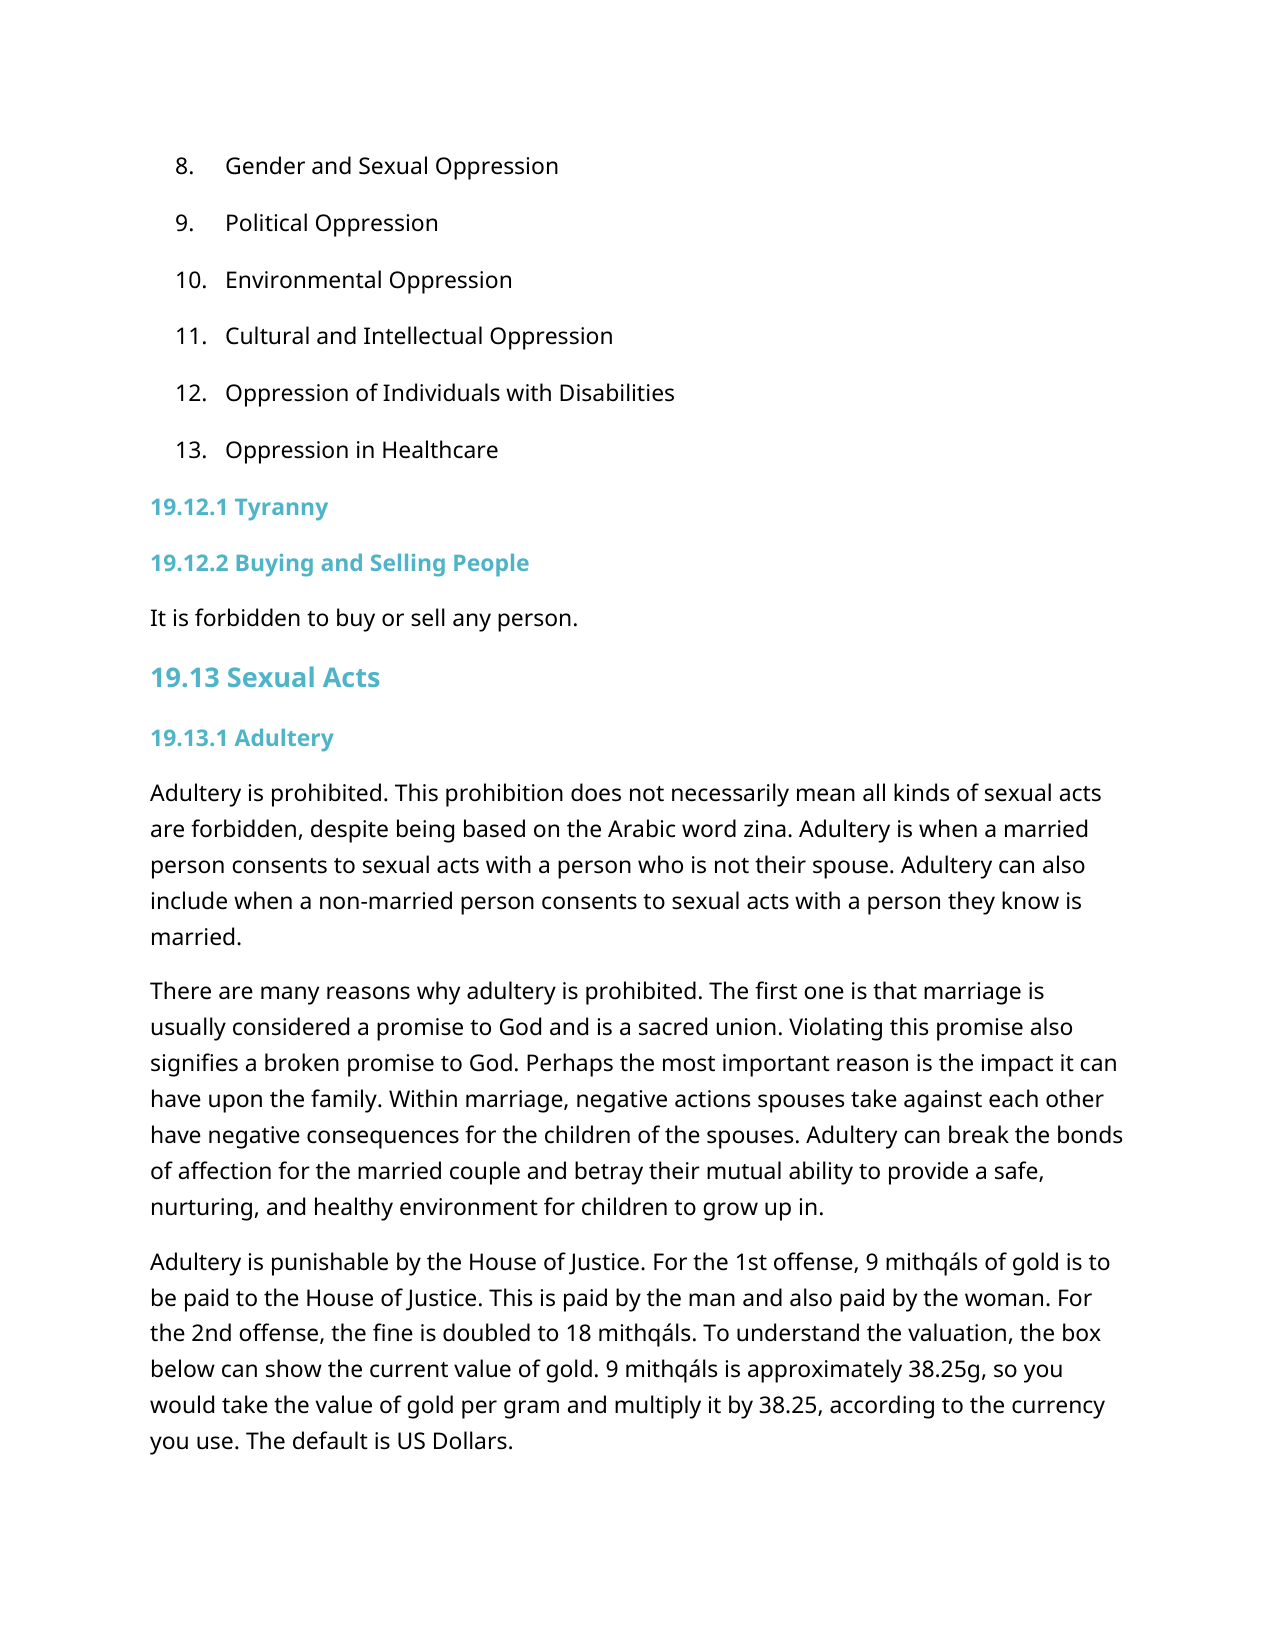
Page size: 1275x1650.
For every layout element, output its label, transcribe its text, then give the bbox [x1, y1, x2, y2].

list Environmental Oppression [175, 263, 1125, 295]
list Political Oppression [175, 207, 1125, 238]
list Oppression in Healthcare [175, 434, 1125, 465]
text There are many reasons why adultery is prohibited. The first one is that marriage is usually considered a promise to God and is a sacred union. Violating this promise also signifies a broken promise to God. Perhaps the most important reason is the impact it can have upon the family. Within marriage, negative actions spouses take against each other have negative consequences for the children of the spouses. Adultery can break the bonds of affection for the married couple and betray their mutual ability to provide a safe, nurturing, and healthy environment for children to grow up in. [150, 975, 1125, 1222]
text It is forbidden to buy or sell any person. [150, 602, 1125, 633]
list Cultural and Intellectual Oppression [175, 320, 1125, 352]
list Oppression of Individuals with Disabilities [175, 377, 1125, 408]
list Gender and Sexual Oppression [175, 150, 1125, 181]
subtitle 19.12.2 Buying and Selling People [150, 547, 1125, 579]
subtitle 19.12.1 Tyranny [150, 491, 1125, 522]
subtitle 19.13.1 Adultery [150, 722, 1125, 753]
subtitle 19.13 Sexual Acts [150, 659, 1125, 696]
text Adultery is prohibited. This prohibition does not necessarily mean all kinds of sexual acts are forbidden, despite being based on the Arabic word zina. Adultery is when a married person consents to sexual acts with a person who is not their spouse. Adultery can also include when a non-married person consents to sexual acts with a person they know is married. [150, 777, 1125, 952]
text Adultery is punishable by the House of Justice. For the 1st offense, 9 mithqáls of gold is to be paid to the House of Justice. This is paid by the man and also paid by the woman. For the 2nd offense, the fine is doubled to 18 mithqáls. To understand the valuation, the box below can show the current value of gold. 9 mithqáls is approximately 38.25g, so you would take the value of gold per gram and multiply it by 38.25, according to the currency you use. The default is US Dollars. [150, 1246, 1125, 1456]
